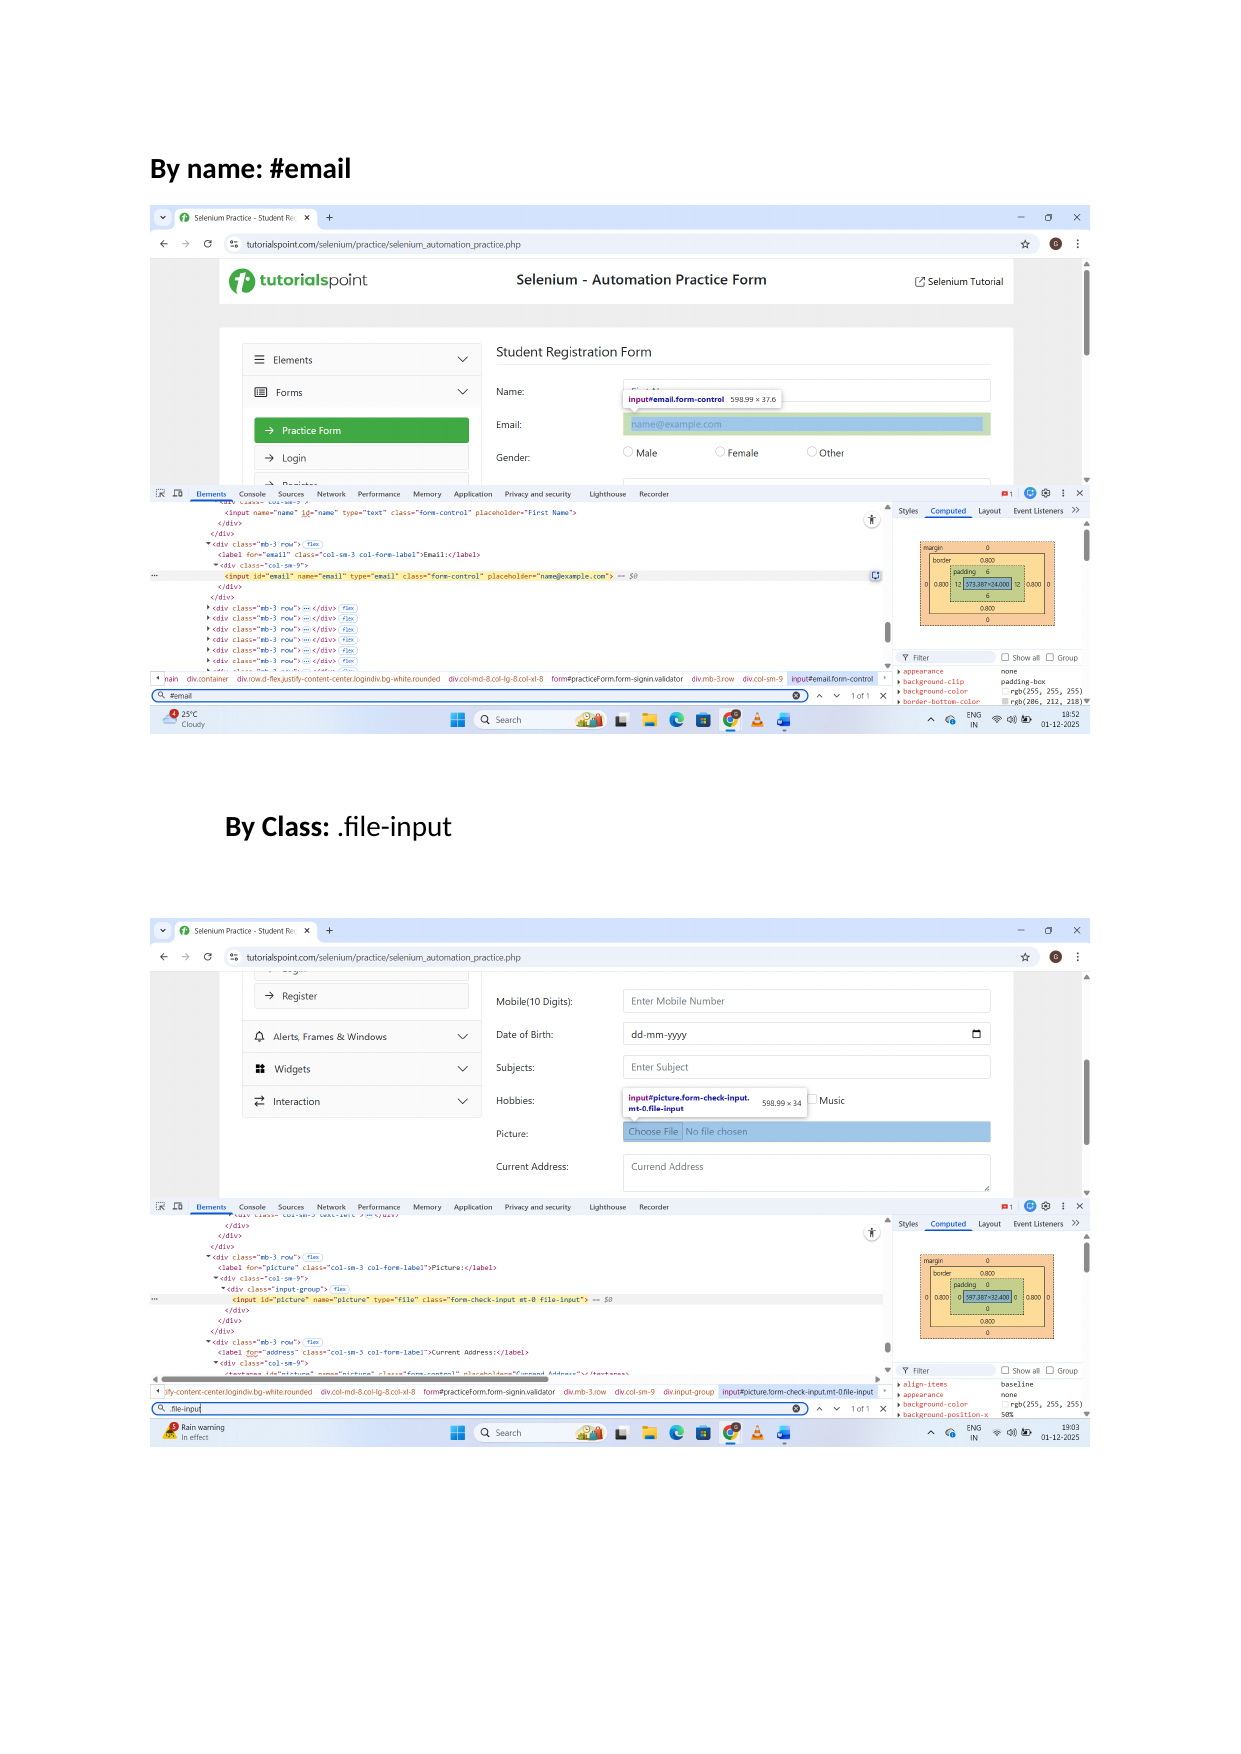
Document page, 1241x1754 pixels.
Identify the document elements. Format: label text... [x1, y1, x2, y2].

picture [150, 918, 1091, 1447]
text By Class: .file-input [150, 808, 1090, 843]
text By name: #email [150, 150, 1090, 186]
picture [150, 205, 1091, 734]
